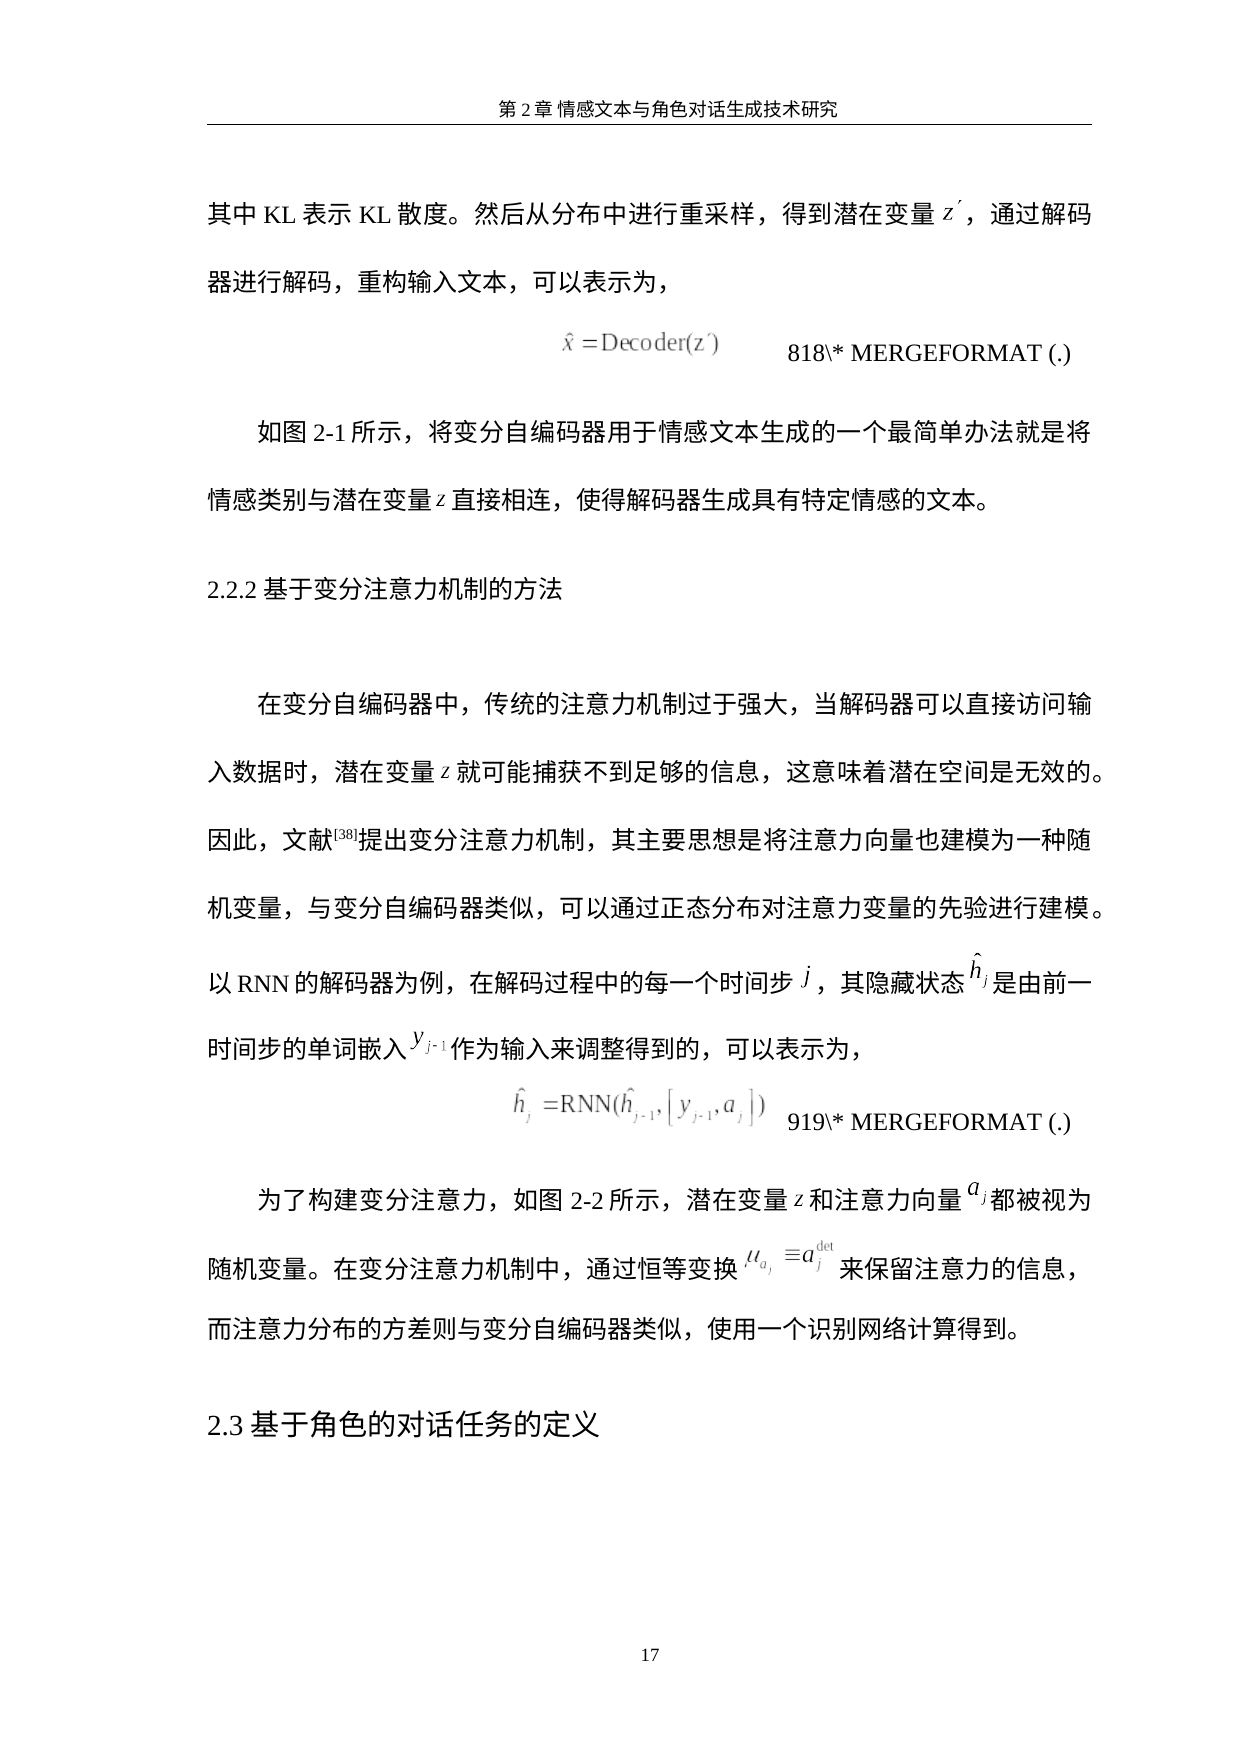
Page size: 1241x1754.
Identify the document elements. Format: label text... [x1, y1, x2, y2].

text 为了构建变分注意力，如图2-2所示，潜在变量和注意力向量都被视为随机变量。在变分注意力机制中，通过恒等变换来保留注意力的信息，而注意力分布的方差则与变分自编码器类似，使用一个识别网络计算得到。 [207, 1158, 1092, 1362]
text 在变分自编码器中，传统的注意力机制过于强大，当解码器可以直接访问输入数据时，潜在变量就可能捕获不到足够的信息，这意味着潜在空间是无效的。因此，文献[38]提出变分注意力机制，其主要思想是将注意力向量也建模为一种随机变量，与变分自编码器类似，可以通过正态分布对注意力变量的先验进行建模。以RNN的解码器为例，在解码过程中的每一个时间步，其隐藏状态是由前一时间步的单词嵌入作为输入来调整得到的，可以表示为， [207, 668, 1092, 1076]
text 如图2-1所示，将变分自编码器用于情感文本生成的一个最简单办法就是将情感类别与潜在变量直接相连，使得解码器生成具有特定情感的文本。 [207, 397, 1092, 532]
text 2.2.2 基于变分注意力机制的方法 [207, 553, 1092, 621]
text 其中KL表示KL散度。然后从分布中进行重采样，得到潜在变量，通过解码器进行解码，重构输入文本，可以表示为， [207, 178, 1092, 314]
text 2.3 基于角色的对话任务的定义 [207, 1389, 1092, 1457]
